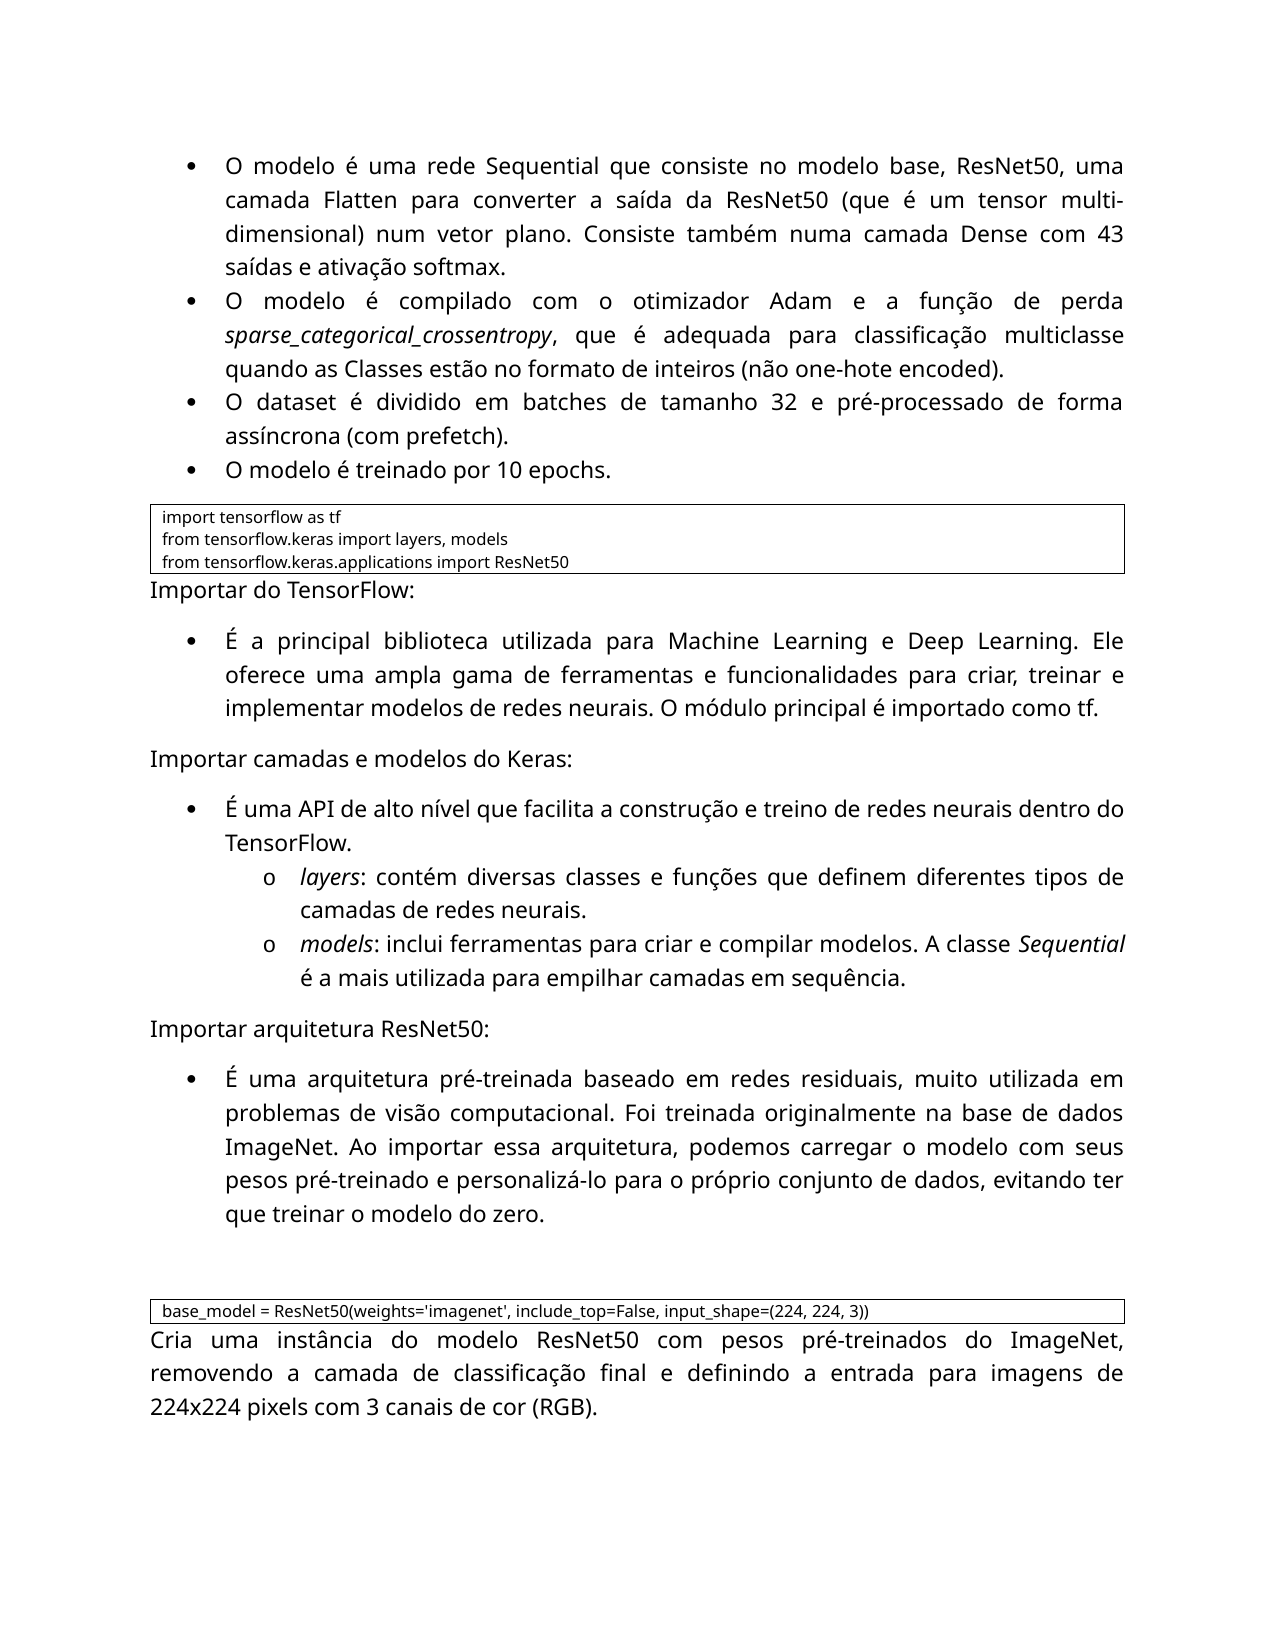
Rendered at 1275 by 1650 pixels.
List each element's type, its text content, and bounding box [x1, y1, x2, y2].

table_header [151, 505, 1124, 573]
list O modelo é treinado por 10 epochs. [187, 454, 1125, 485]
list O dataset é dividido em batches de tamanho 32 e pré-processado de forma assíncrona (com prefetch). [187, 386, 1125, 451]
list É uma arquitetura pré-treinada baseado em redes residuais, muito utilizada em problemas de visão computacional. Foi treinada originalmente na base de dados ImageNet. Ao importar essa arquitetura, podemos carregar o modelo com seus pesos pré-treinado e personalizá-lo para o próprio conjunto de dados, evitando ter que treinar o modelo do zero. [187, 1063, 1125, 1229]
text Importar arquitetura ResNet50: [150, 1012, 1125, 1044]
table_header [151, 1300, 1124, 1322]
text Cria uma instância do modelo ResNet50 com pesos pré-treinados do ImageNet, removendo a camada de classificação final e definindo a entrada para imagens de 224x224 pixels com 3 canais de cor (RGB). [150, 1324, 1125, 1422]
list O modelo é uma rede Sequential que consiste no modelo base, ResNet50, uma camada Flatten para converter a saída da ResNet50 (que é um tensor multi-dimensional) num vetor plano. Consiste também numa camada Dense com 43 saídas e ativação softmax. [187, 150, 1125, 282]
list layers: contém diversas classes e funções que definem diferentes tipos de camadas de redes neurais. [262, 861, 1125, 926]
list models: inclui ferramentas para criar e compilar modelos. A classe Sequential é a mais utilizada para empilhar camadas em sequência. [262, 928, 1125, 993]
text Importar do TensorFlow: [150, 574, 1125, 606]
list É a principal biblioteca utilizada para Machine Learning e Deep Learning. Ele oferece uma ampla gama de ferramentas e funcionalidades para criar, treinar e implementar modelos de redes neurais. O módulo principal é importado como tf. [187, 625, 1125, 723]
text Importar camadas e modelos do Keras: [150, 743, 1125, 774]
list É uma API de alto nível que facilita a construção e treino de redes neurais dentro do TensorFlow. [187, 793, 1125, 858]
list O modelo é compilado com o otimizador Adam e a função de perda sparse_categorical_crossentropy, que é adequada para classificação multiclasse quando as Classes estão no formato de inteiros (não one-hote encoded). [187, 285, 1125, 384]
